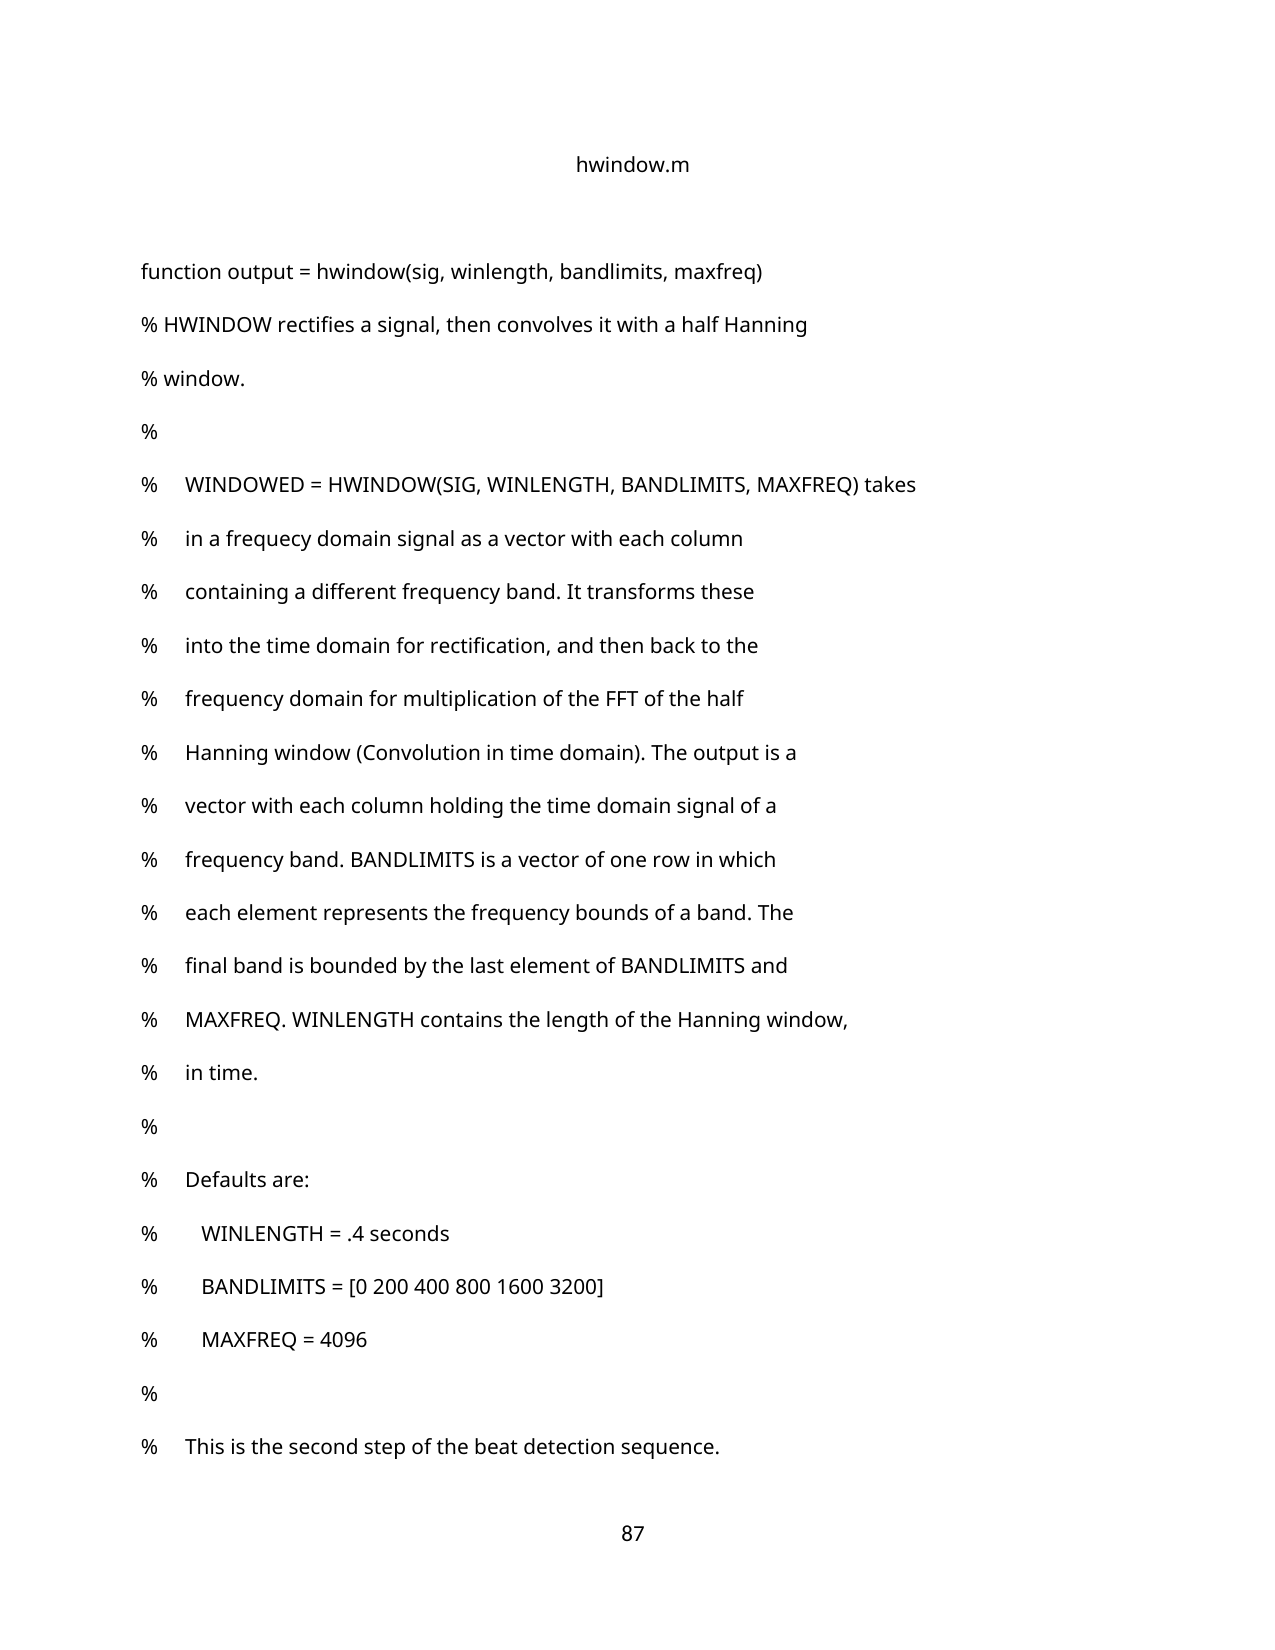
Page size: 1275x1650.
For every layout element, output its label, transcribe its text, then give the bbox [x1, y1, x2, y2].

text % in a frequecy domain signal as a vector with each column [141, 524, 1125, 552]
text % BANDLIMITS = [0 200 400 800 1600 3200] [141, 1272, 1125, 1301]
text % HWINDOW rectifies a signal, then convolves it with a half Hanning [141, 310, 1125, 339]
text % frequency domain for multiplication of the FFT of the half [141, 684, 1125, 713]
text % window. [141, 364, 1125, 392]
text function output = hwindow(sig, winlength, bandlimits, maxfreq) [141, 257, 1125, 285]
text % [141, 1112, 1125, 1140]
text % MAXFREQ = 4096 [141, 1326, 1125, 1354]
text % Hanning window (Convolution in time domain). The output is a [141, 738, 1125, 766]
text % final band is bounded by the last element of BANDLIMITS and [141, 952, 1125, 980]
text % [141, 417, 1125, 446]
text % Defaults are: [141, 1165, 1125, 1194]
text % containing a different frequency band. It transforms these [141, 577, 1125, 606]
text % into the time domain for rectification, and then back to the [141, 631, 1125, 659]
text % This is the second step of the beat detection sequence. [141, 1432, 1125, 1461]
text % frequency band. BANDLIMITS is a vector of one row in which [141, 845, 1125, 873]
text % WINLENGTH = .4 seconds [141, 1219, 1125, 1247]
text % in time. [141, 1058, 1125, 1087]
text % vector with each column holding the time domain signal of a [141, 791, 1125, 820]
text % [141, 1379, 1125, 1407]
text % WINDOWED = HWINDOW(SIG, WINLENGTH, BANDLIMITS, MAXFREQ) takes [141, 471, 1125, 499]
text % each element represents the frequency bounds of a band. The [141, 898, 1125, 927]
text hwindow.m [141, 150, 1125, 178]
text % MAXFREQ. WINLENGTH contains the length of the Hanning window, [141, 1005, 1125, 1033]
